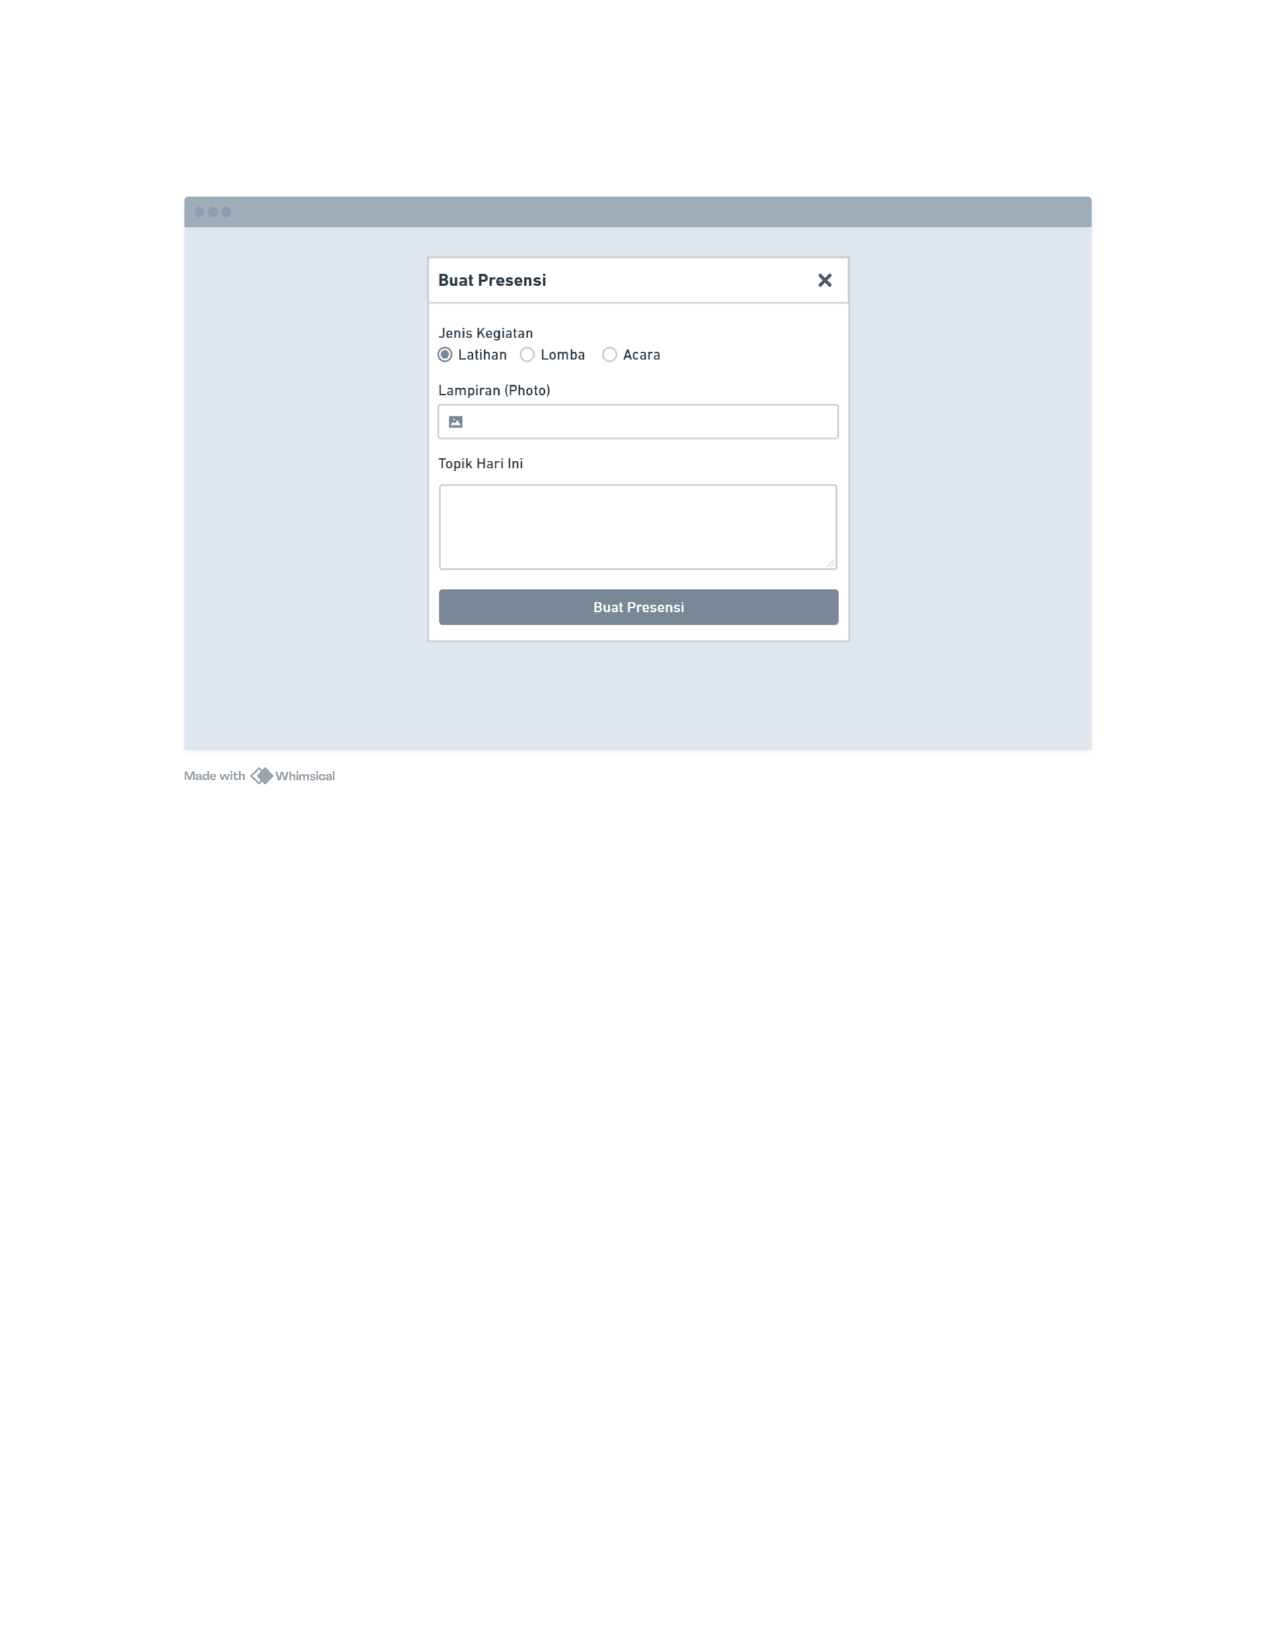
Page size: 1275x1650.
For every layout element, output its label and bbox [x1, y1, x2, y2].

picture [150, 150, 1125, 801]
